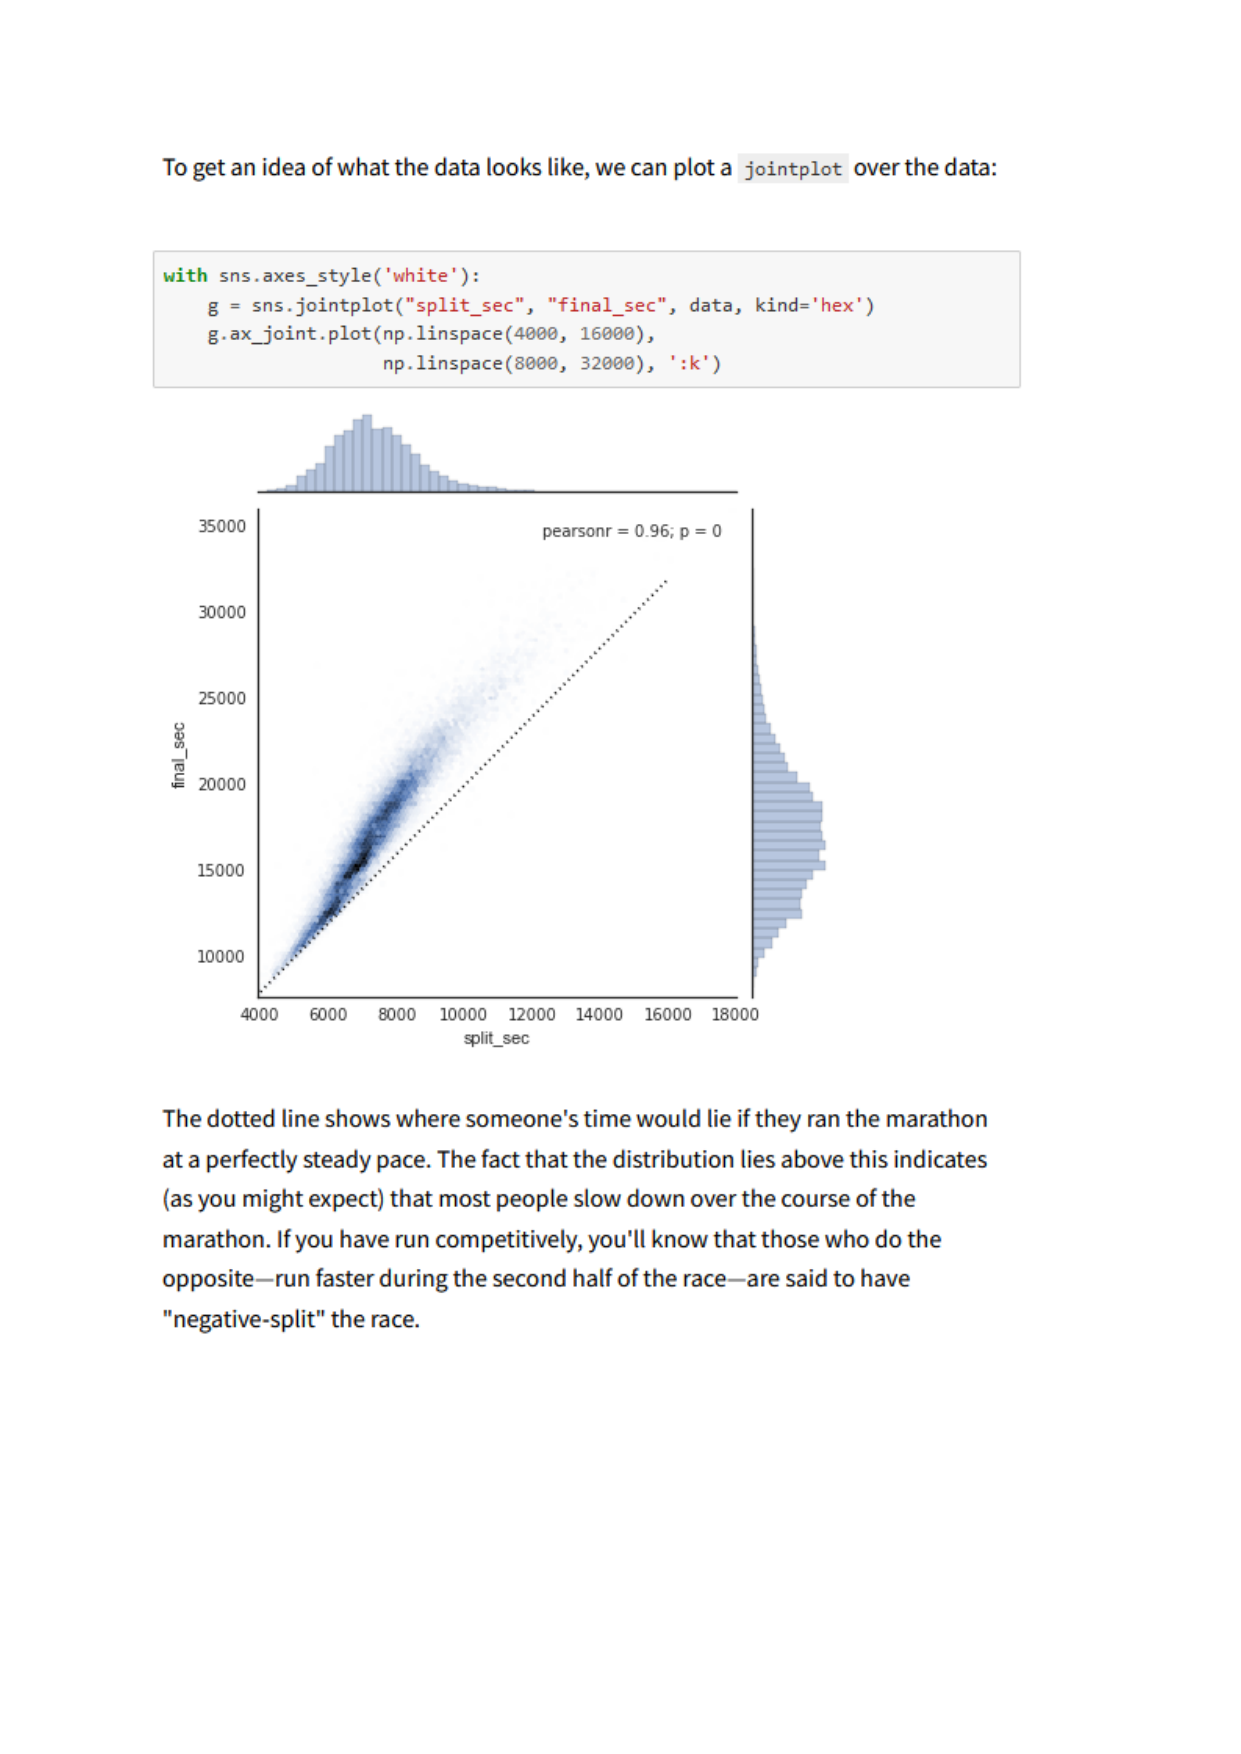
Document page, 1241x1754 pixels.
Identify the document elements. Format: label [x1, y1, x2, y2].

picture [150, 150, 1065, 1340]
